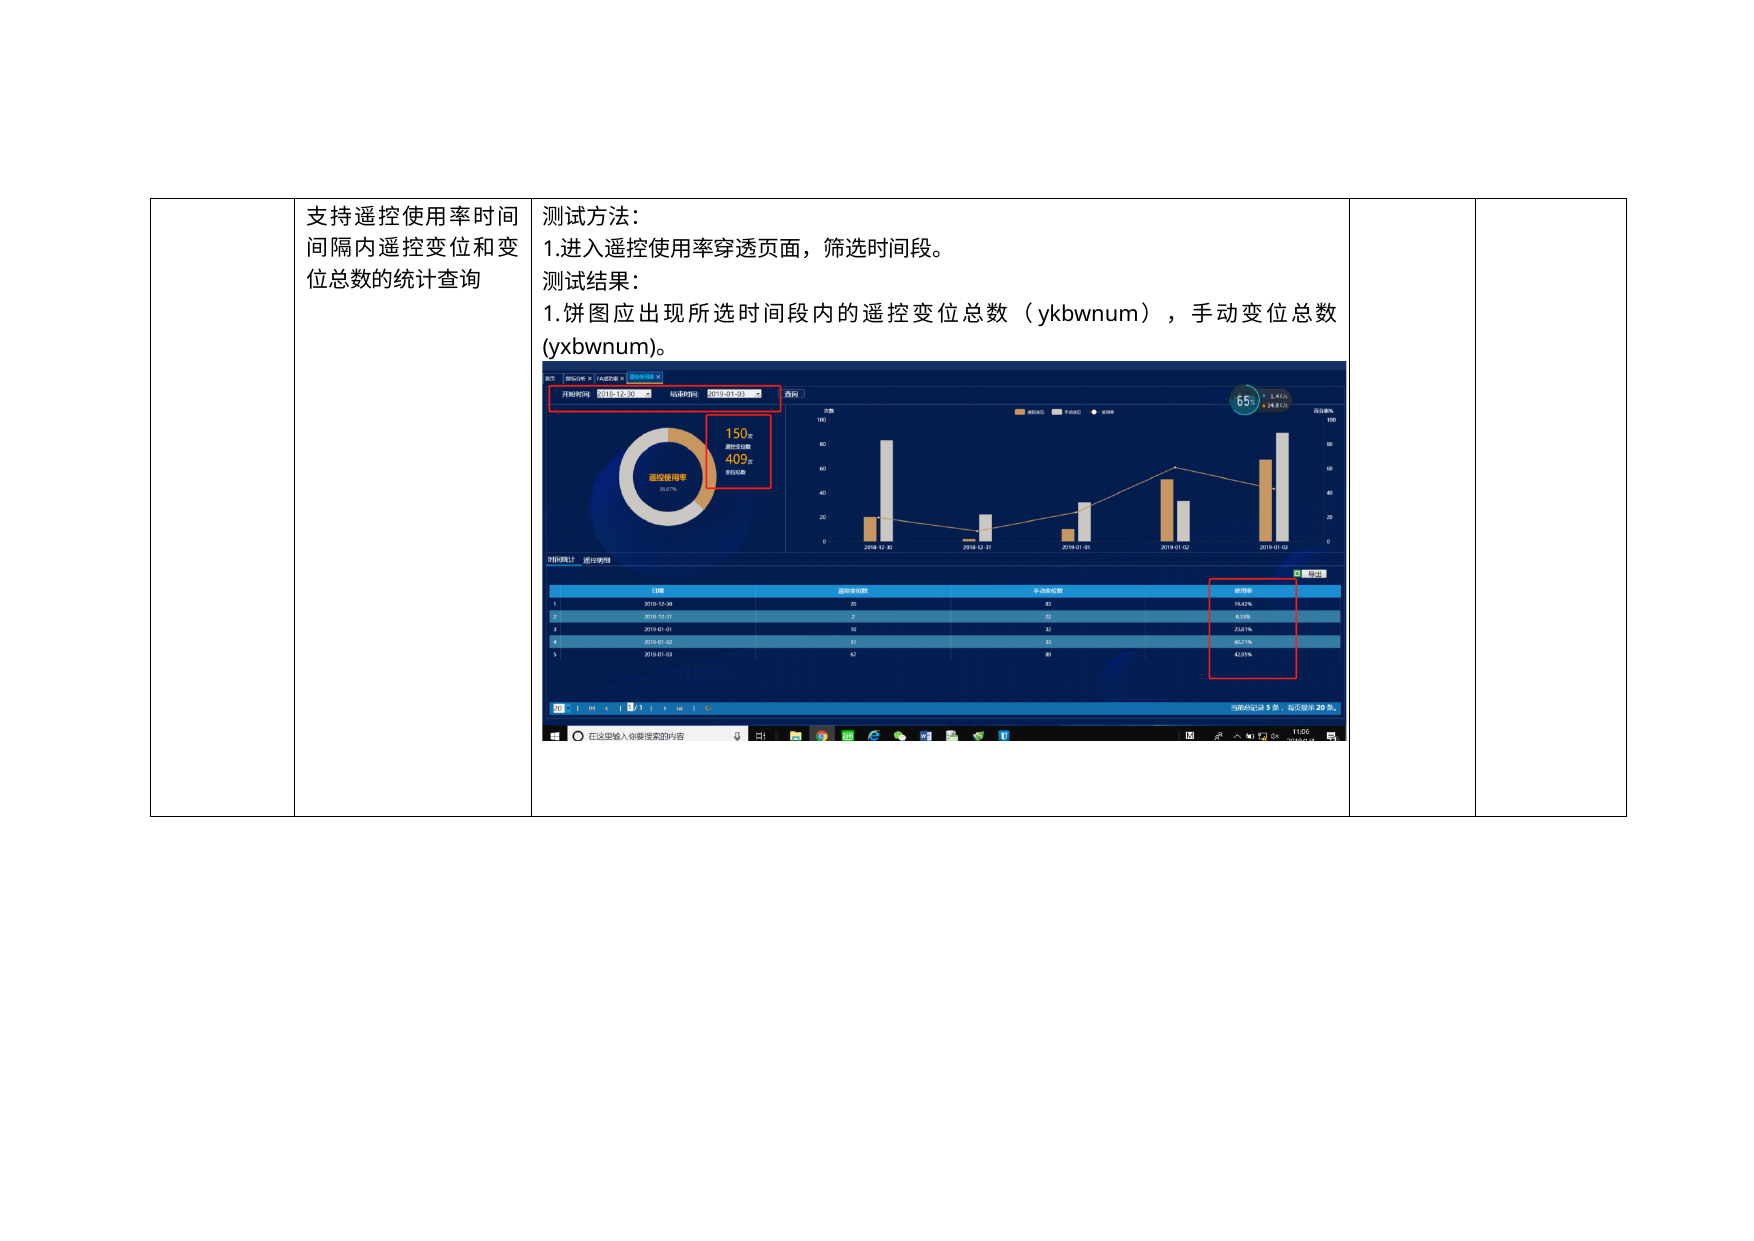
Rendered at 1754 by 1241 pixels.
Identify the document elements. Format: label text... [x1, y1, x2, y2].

table_cell 测试方法： 1.进入遥控使用率穿透页面，筛选时间段。 测试结果： 1.饼图应出现所选时间段内的遥控变位总数（ykbwnum），手动变位总数(yxbwnum)。 [532, 199, 1349, 816]
table_cell [1476, 199, 1626, 816]
picture [542, 361, 1347, 741]
table_cell [151, 199, 294, 816]
table_cell [1350, 199, 1475, 816]
table_cell 支持遥控使用率时间间隔内遥控变位和变位总数的统计查询 [295, 199, 531, 816]
